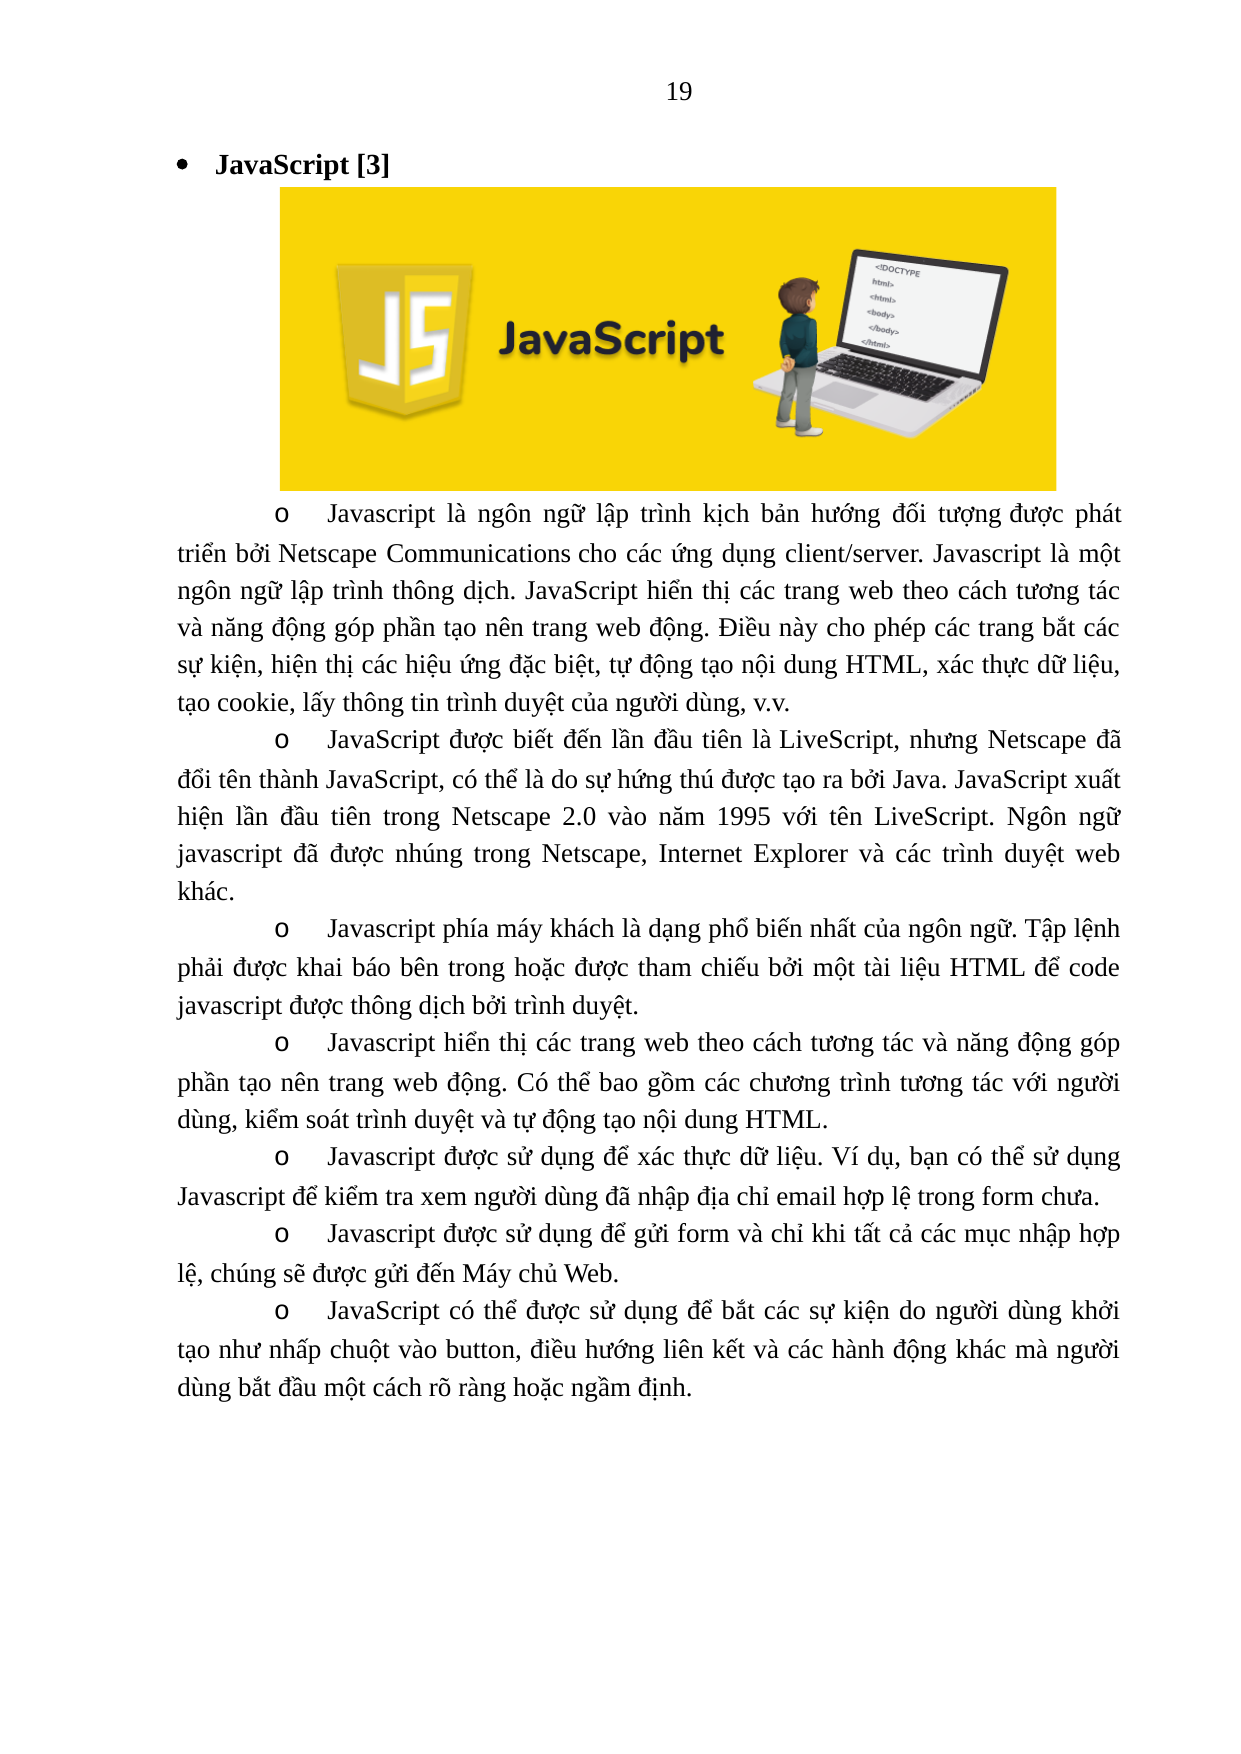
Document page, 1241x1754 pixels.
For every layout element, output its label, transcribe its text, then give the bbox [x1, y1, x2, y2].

list JavaScript có thể được sử dụng để bắt các sự kiện do người dùng khởi tạo như nhấp chuột vào button, điều hướng liên kết và các hành động khác mà người dùng bắt đầu một cách rõ ràng hoặc ngầm định. [177, 1294, 1122, 1402]
list Javascript phía máy khách là dạng phổ biến nhất của ngôn ngữ. Tập lệnh phải được khai báo bên trong hoặc được tham chiếu bởi một tài liệu HTML để code javascript được thông dịch bởi trình duyệt. [177, 912, 1122, 1020]
list Javascript được sử dụng để xác thực dữ liệu. Ví dụ, bạn có thể sử dụng Javascript để kiểm tra xem người dùng đã nhập địa chỉ email hợp lệ trong form chưa. [177, 1140, 1122, 1211]
list Javascript là ngôn ngữ lập trình kịch bản hướng đối tượng được phát triển bởi Netscape Communications cho các ứng dụng client/server. Javascript là một ngôn ngữ lập trình thông dịch. JavaScript hiển thị các trang web theo cách tương tác và năng động góp phần tạo nên trang web động. Điều này cho phép các trang bắt các sự kiện, hiện thị các hiệu ứng đặc biệt, tự động tạo nội dung HTML, xác thực dữ liệu, tạo cookie, lấy thông tin trình duyệt của người dùng, v.v. [177, 497, 1122, 717]
list JavaScript [3] [177, 147, 1122, 181]
list Javascript hiển thị các trang web theo cách tương tác và năng động góp phần tạo nên trang web động. Có thể bao gồm các chương trình tương tác với người dùng, kiểm soát trình duyệt và tự động tạo nội dung HTML. [177, 1026, 1122, 1134]
list Javascript được sử dụng để gửi form và chỉ khi tất cả các mục nhập hợp lệ, chúng sẽ được gửi đến Máy chủ Web. [177, 1217, 1122, 1288]
list JavaScript được biết đến lần đầu tiên là LiveScript, nhưng Netscape đã đổi tên thành JavaScript, có thể là do sự hứng thú được tạo ra bởi Java. JavaScript xuất hiện lần đầu tiên trong Netscape 2.0 vào năm 1995 với tên LiveScript. Ngôn ngữ javascript đã được nhúng trong Netscape, Internet Explorer và các trình duyệt web khác. [177, 723, 1122, 906]
picture [279, 187, 1057, 491]
